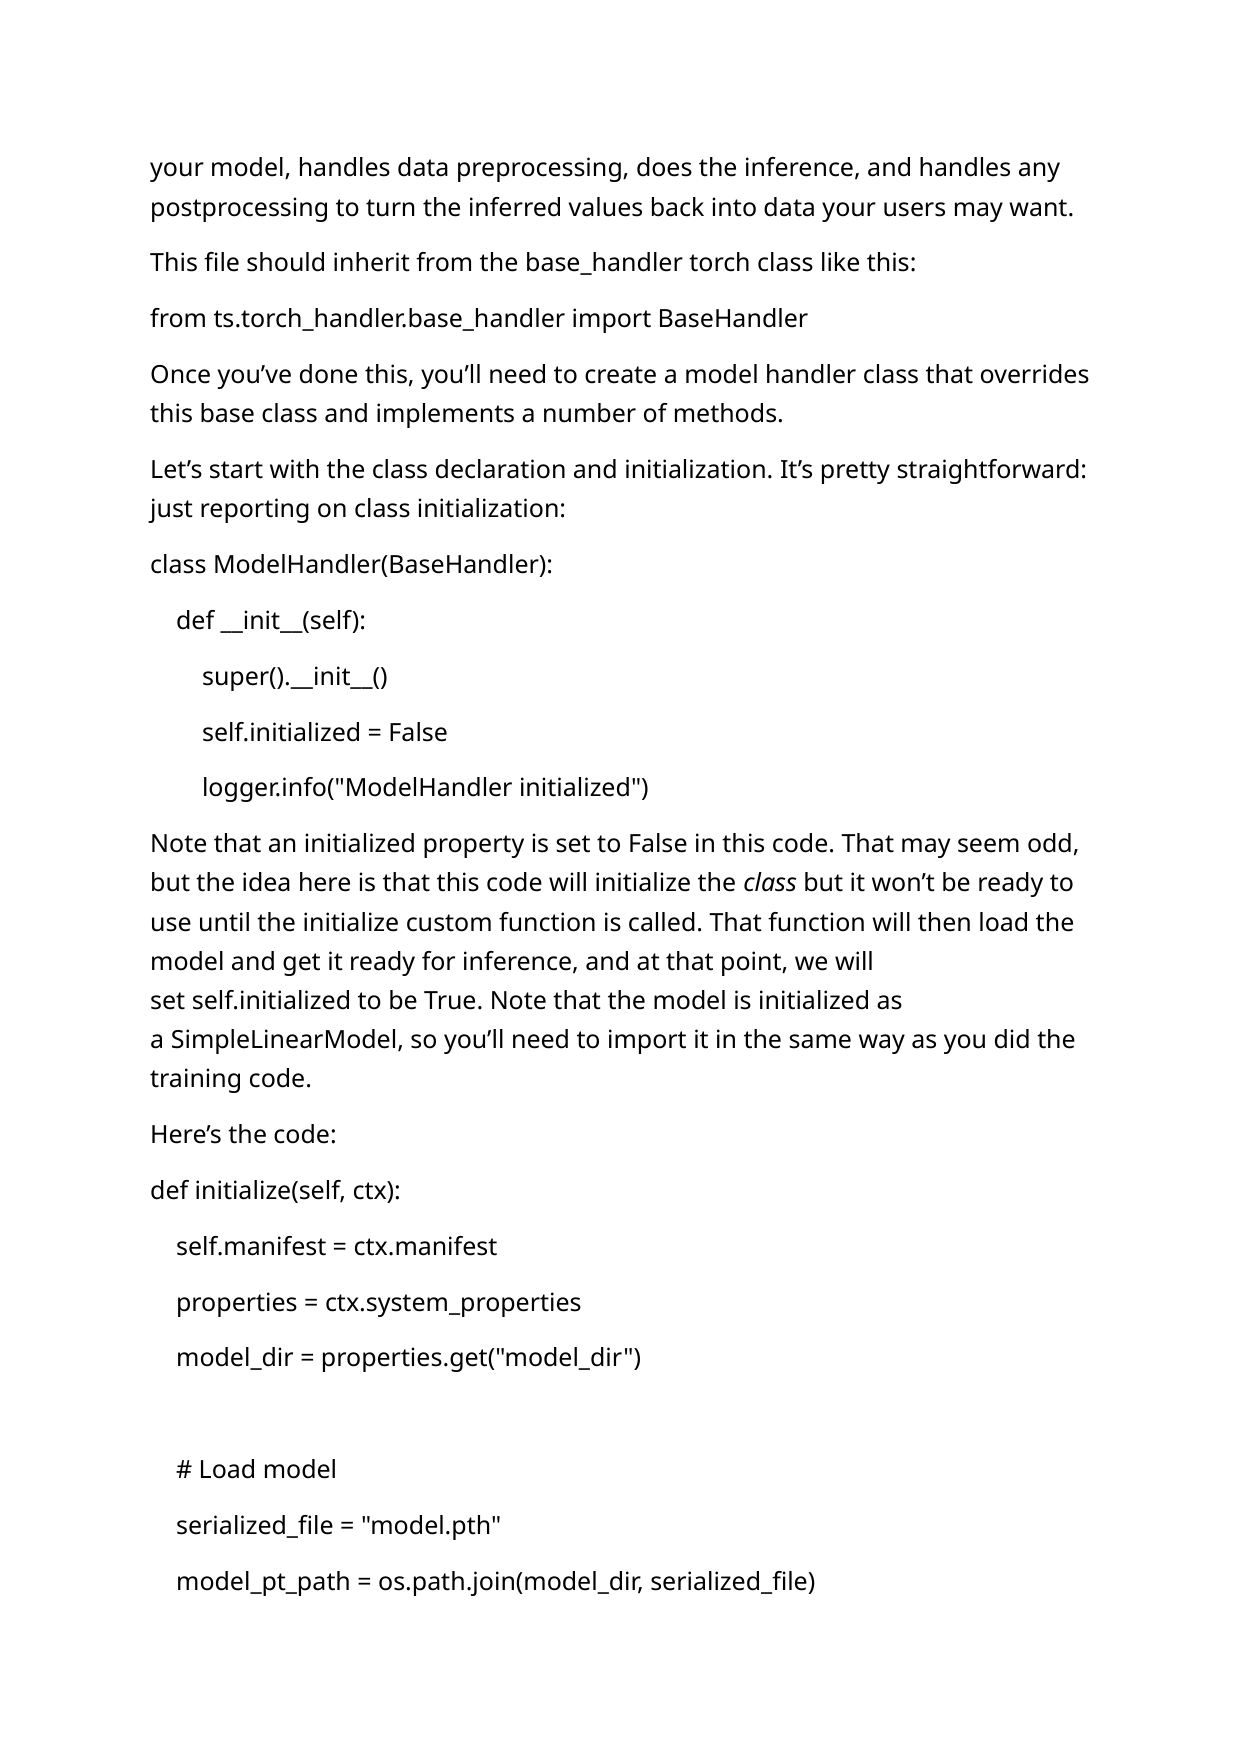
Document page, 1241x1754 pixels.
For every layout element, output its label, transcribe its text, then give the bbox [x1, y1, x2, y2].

text Once you’ve done this, you’ll need to create a model handler class that overrides this base class and implements a number of methods. [150, 357, 1090, 430]
text serialized_file = "model.pth" [150, 1507, 1090, 1542]
text model_pt_path = os.path.join(model_dir, serialized_file) [150, 1563, 1090, 1597]
text model_dir = properties.get("model_dir") [150, 1340, 1090, 1374]
text # Load model [150, 1452, 1090, 1486]
text self.manifest = ctx.manifest [150, 1228, 1090, 1262]
text This file should inherit from the base_handler torch class like this: [150, 245, 1090, 279]
text class ModelHandler(BaseHandler): [150, 547, 1090, 581]
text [150, 150, 1090, 223]
text Here’s the code: [150, 1117, 1090, 1151]
text logger.info("ModelHandler initialized") [150, 770, 1090, 804]
text def initialize(self, ctx): [150, 1172, 1090, 1207]
text from ts.torch_handler.base_handler import BaseHandler [150, 301, 1090, 335]
text properties = ctx.system_properties [150, 1284, 1090, 1318]
text self.initialized = False [150, 714, 1090, 748]
text super().__init__() [150, 658, 1090, 692]
text Note that an initialized property is set to False in this code. That may seem odd, but the idea here is that this code will initialize the class but it won’t be ready to use until the initialize custom function is called. That function will then load the model and get it ready for inference, and at that point, we will set self.initialized to be True. Note that the model is initialized as a SimpleLinearModel, so you’ll need to import it in the same way as you did the training code. [150, 826, 1090, 1095]
text def __init__(self): [150, 602, 1090, 637]
text Let’s start with the class declaration and initialization. It’s pretty straightforward: just reporting on class initialization: [150, 452, 1090, 525]
